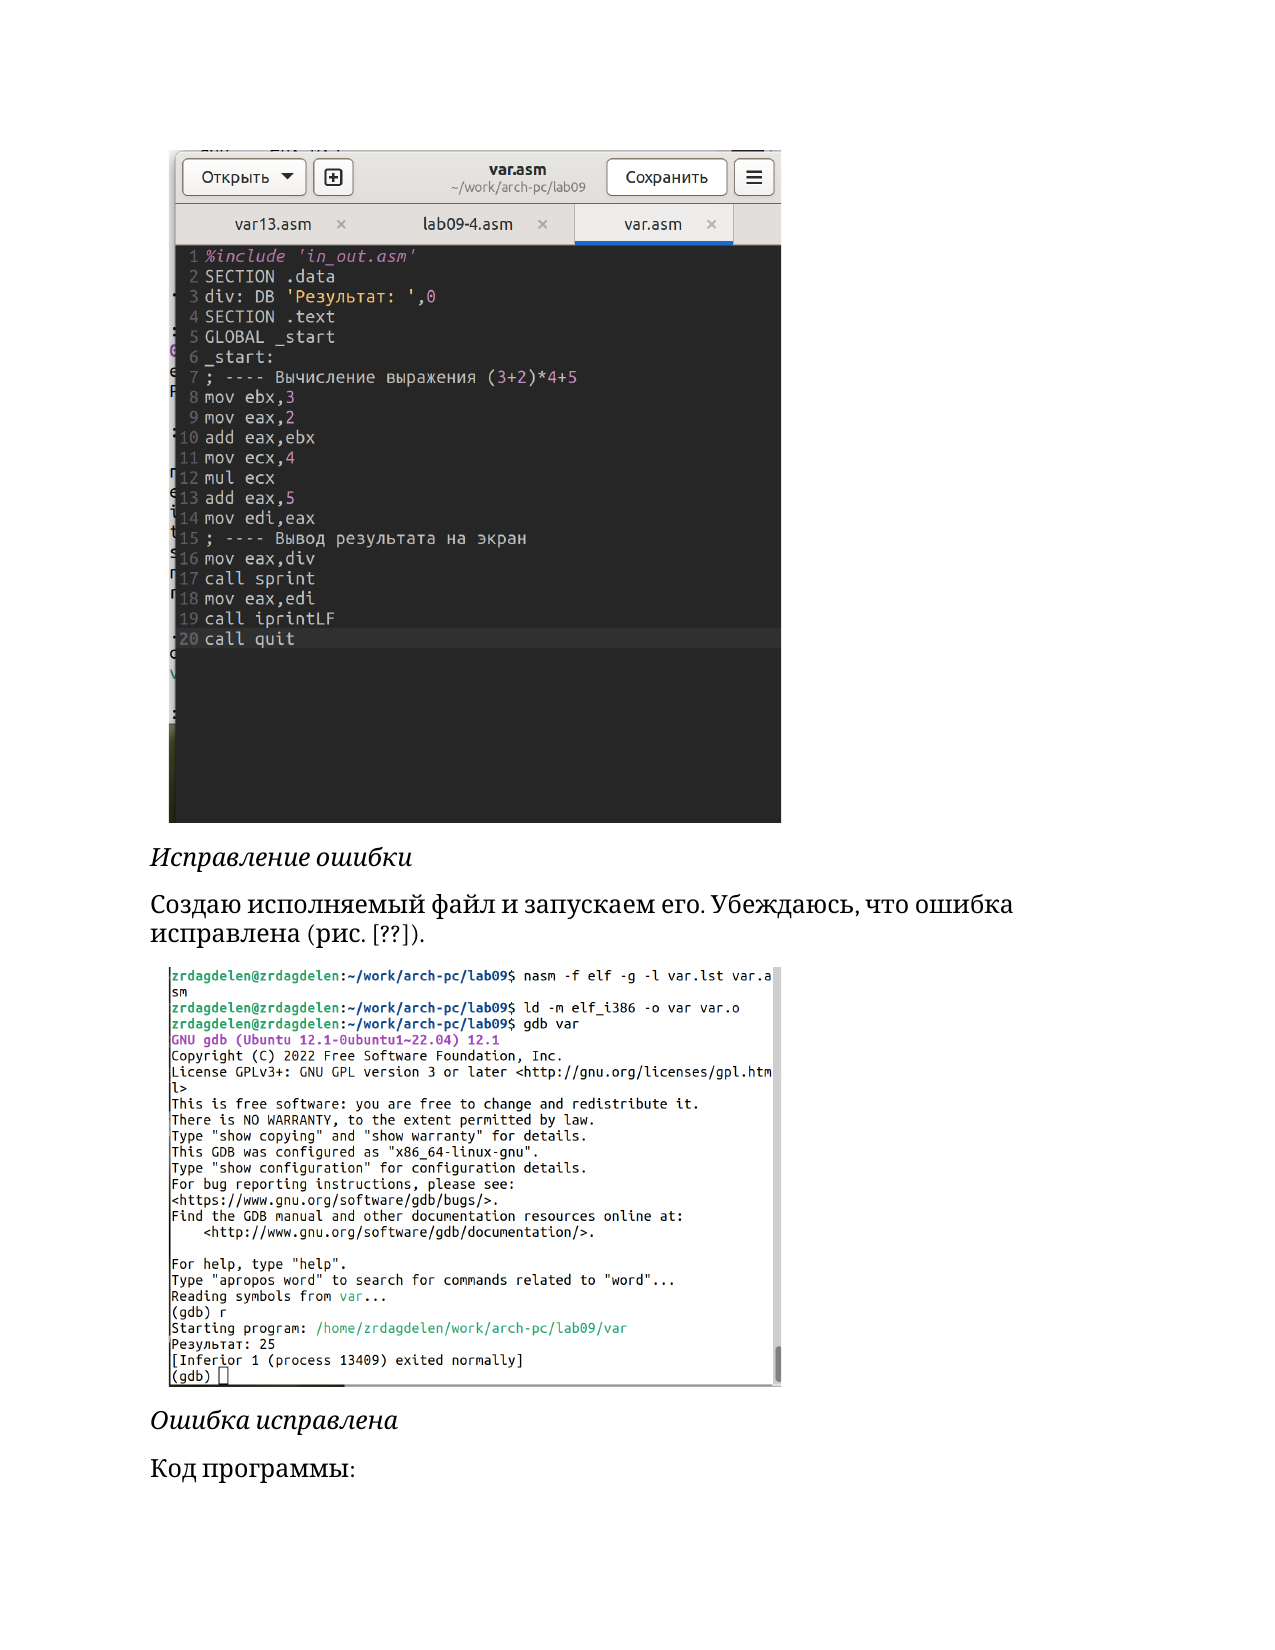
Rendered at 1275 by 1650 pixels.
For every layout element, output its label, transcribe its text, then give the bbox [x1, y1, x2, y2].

text Исправление ошибки [150, 844, 1125, 872]
picture [168, 967, 782, 1387]
text Ошибка исправлена [150, 1407, 1125, 1436]
text Создаю исполняемый файл и запускаем его. Убеждаюсь, что ошибка исправлена (рис. [??]). [150, 891, 1125, 949]
picture [168, 150, 782, 823]
text Код программы: [150, 1455, 1125, 1483]
